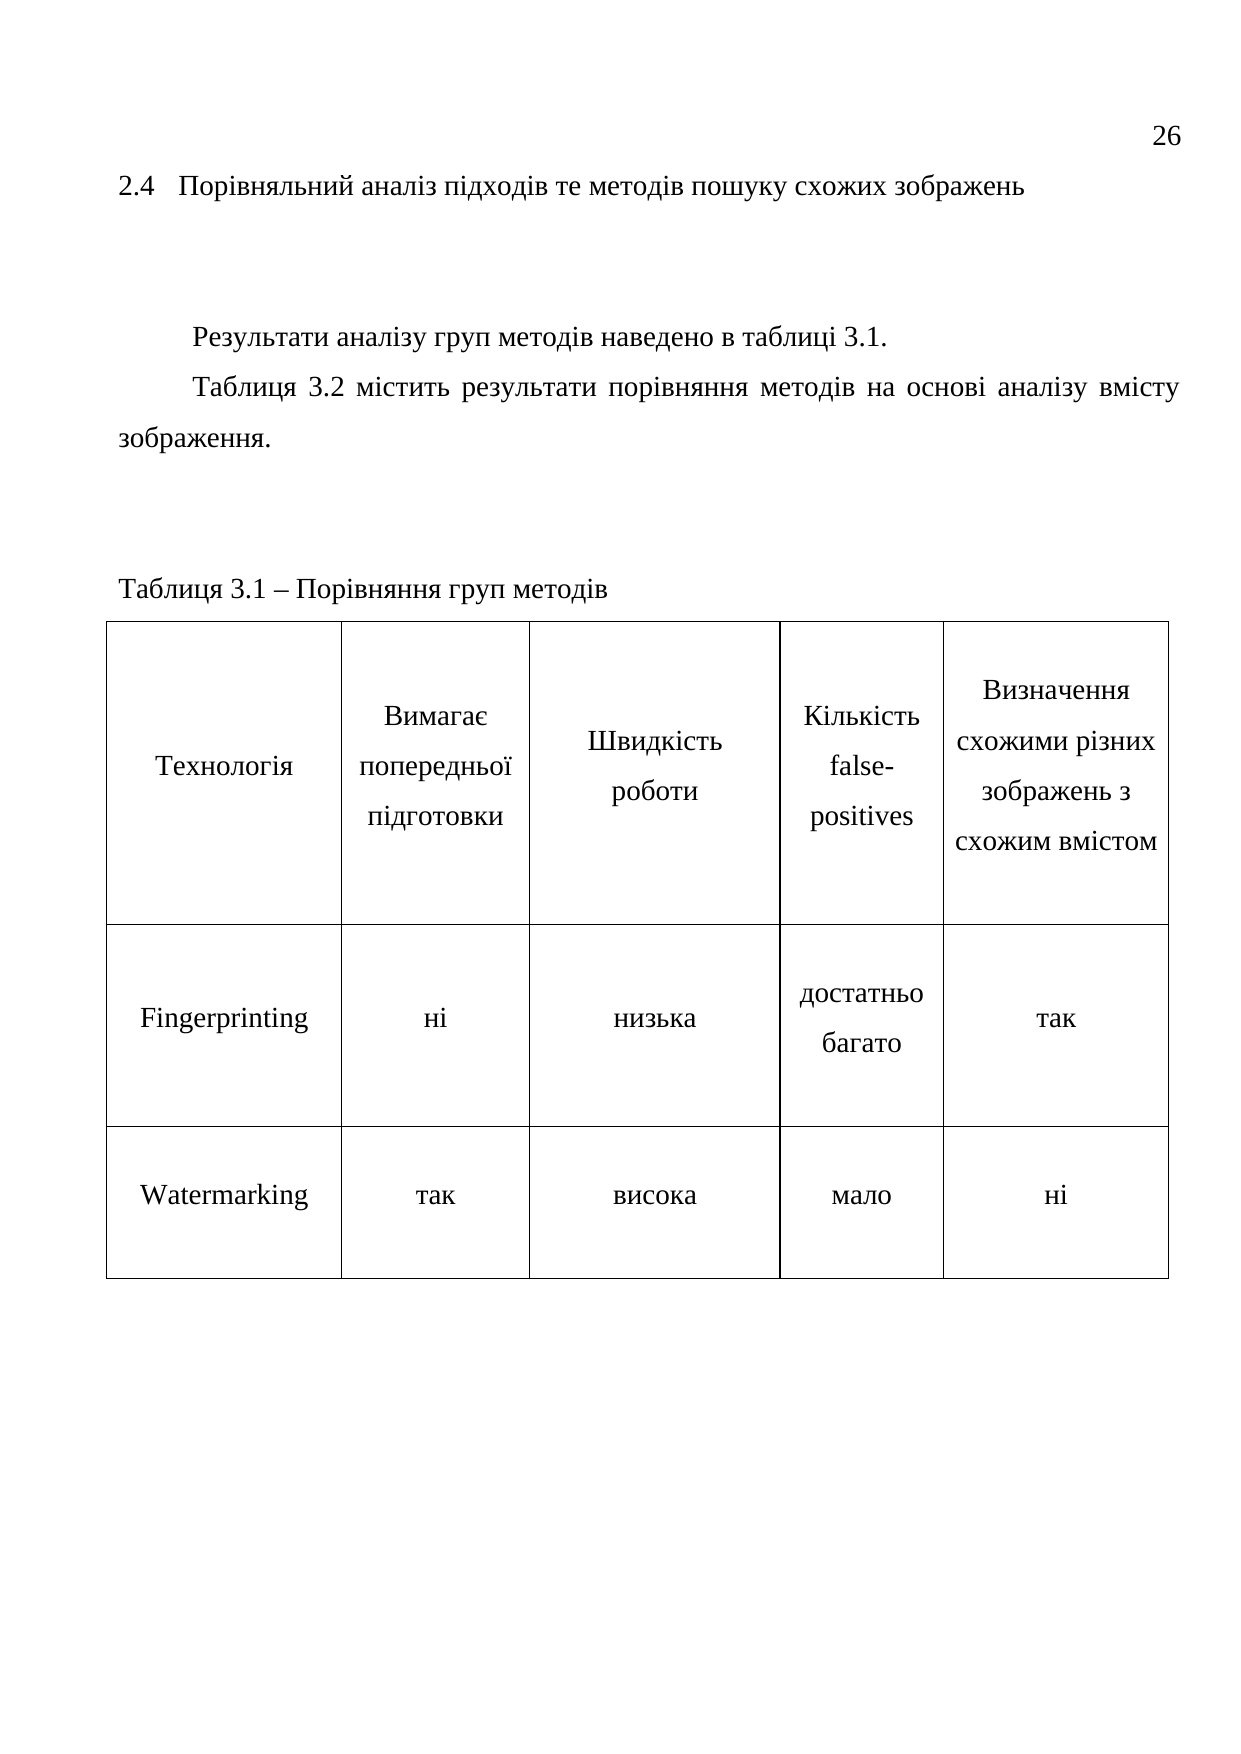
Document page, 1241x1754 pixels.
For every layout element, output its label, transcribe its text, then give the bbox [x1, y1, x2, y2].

text Таблиця 3.1 – Порівняння груп методів [118, 571, 1181, 604]
table_header Кількість false-positives [781, 622, 943, 924]
table_cell ні [342, 925, 529, 1126]
table_header Швидкість роботи [530, 622, 779, 924]
table_cell Watermarking [107, 1127, 341, 1278]
table_header Вимагає попередньої підготовки [342, 622, 529, 924]
table_cell так [944, 925, 1168, 1126]
table_header Технологія [107, 622, 341, 924]
table_header Визначення схожими різних зображень з схожим вмістом [944, 622, 1168, 924]
table_cell достатньо багато [781, 925, 943, 1126]
text Таблиця 3.2 містить результати порівняння методів на основі аналізу вмісту зображення. [118, 369, 1181, 453]
table_cell низька [530, 925, 779, 1126]
table_cell мало [781, 1127, 943, 1278]
table_cell так [342, 1127, 529, 1278]
table_cell Fingerprinting [107, 925, 341, 1126]
subtitle Порівняльний аналіз підходів те методів пошуку схожих зображень [118, 168, 1181, 202]
table_cell ні [944, 1127, 1168, 1278]
text Результати аналізу груп методів наведено в таблиці 3.1. [118, 319, 1181, 353]
table_cell висока [530, 1127, 779, 1278]
